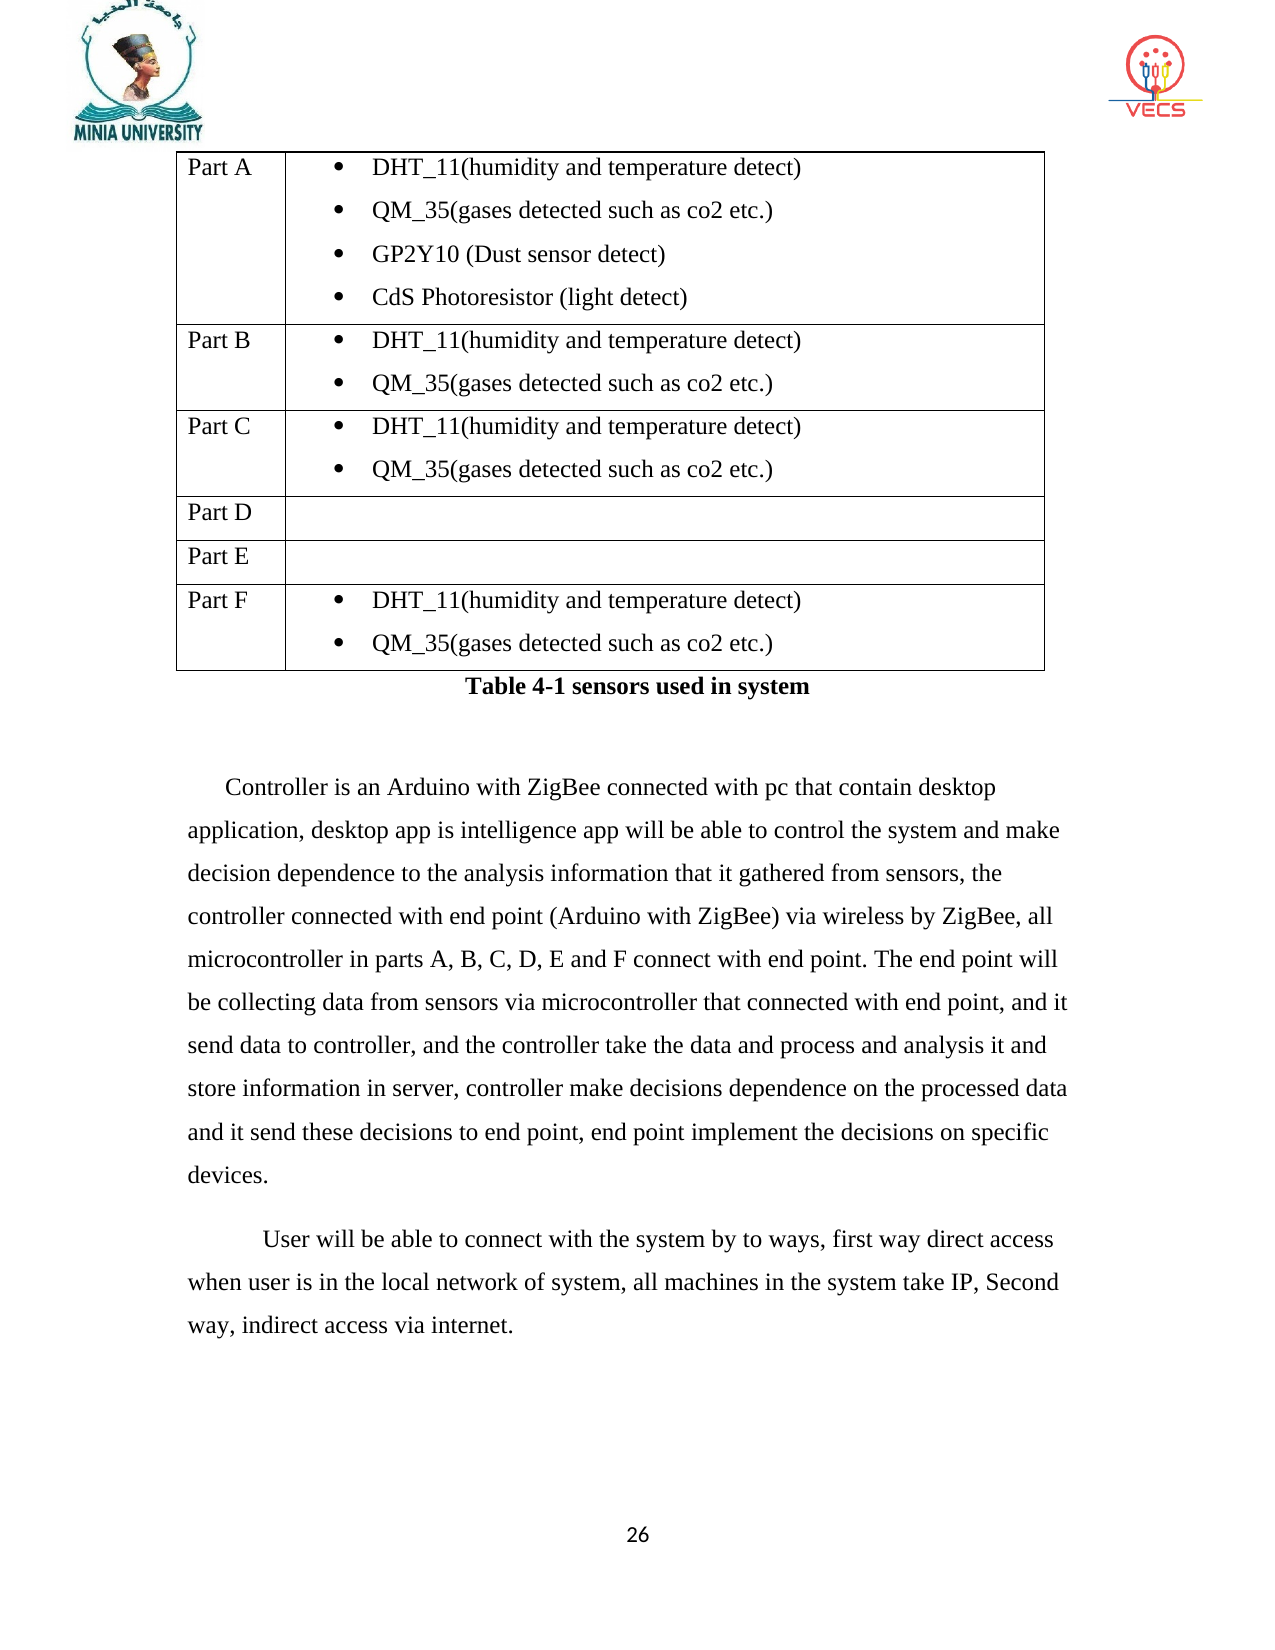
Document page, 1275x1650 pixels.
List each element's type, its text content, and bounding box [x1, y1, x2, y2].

table_header DHT_11(humidity and temperature detect) QM_35(gases detected such as co2 etc.) GP2Y10 (Dust sensor detect) CdS Photoresistor (light detect) [286, 153, 1044, 324]
table_cell DHT_11(humidity and temperature detect) QM_35(gases detected such as co2 etc.) [286, 585, 1044, 670]
table_cell Part F [177, 585, 285, 670]
text Controller is an Arduino with ZigBee connected with pc that contain desktop application, desktop app is intelligence app will be able to control the system and make decision dependence to the analysis information that it gathered from sensors, the controller connected with end point (Arduino with ZigBee) via wireless by ZigBee, all microcontroller in parts A, B, C, D, E and F connect with end point. The end point will be collecting data from sensors via microcontroller that connected with end point, and it send data to controller, and the controller take the data and process and analysis it and store information in server, controller make decisions dependence on the processed data and it send these decisions to end point, end point implement the decisions on specific devices. [187, 772, 1087, 1188]
text Table 4-1 sensors used in system [187, 671, 1087, 700]
table_cell [286, 541, 1044, 584]
text User will be able to connect with the system by to ways, first way direct access when user is in the local network of system, all machines in the system take IP, Second way, indirect access via internet. [187, 1224, 1087, 1339]
table_cell Part D [177, 497, 285, 540]
table_cell DHT_11(humidity and temperature detect) QM_35(gases detected such as co2 etc.) [286, 325, 1044, 410]
table_cell Part B [177, 325, 285, 410]
picture [1089, 11, 1229, 151]
table_header Part A [177, 153, 285, 324]
table_cell DHT_11(humidity and temperature detect) QM_35(gases detected such as co2 etc.) [286, 411, 1044, 496]
table_cell [286, 497, 1044, 540]
picture [65, 0, 205, 152]
table_cell Part E [177, 541, 285, 584]
table_cell Part C [177, 411, 285, 496]
